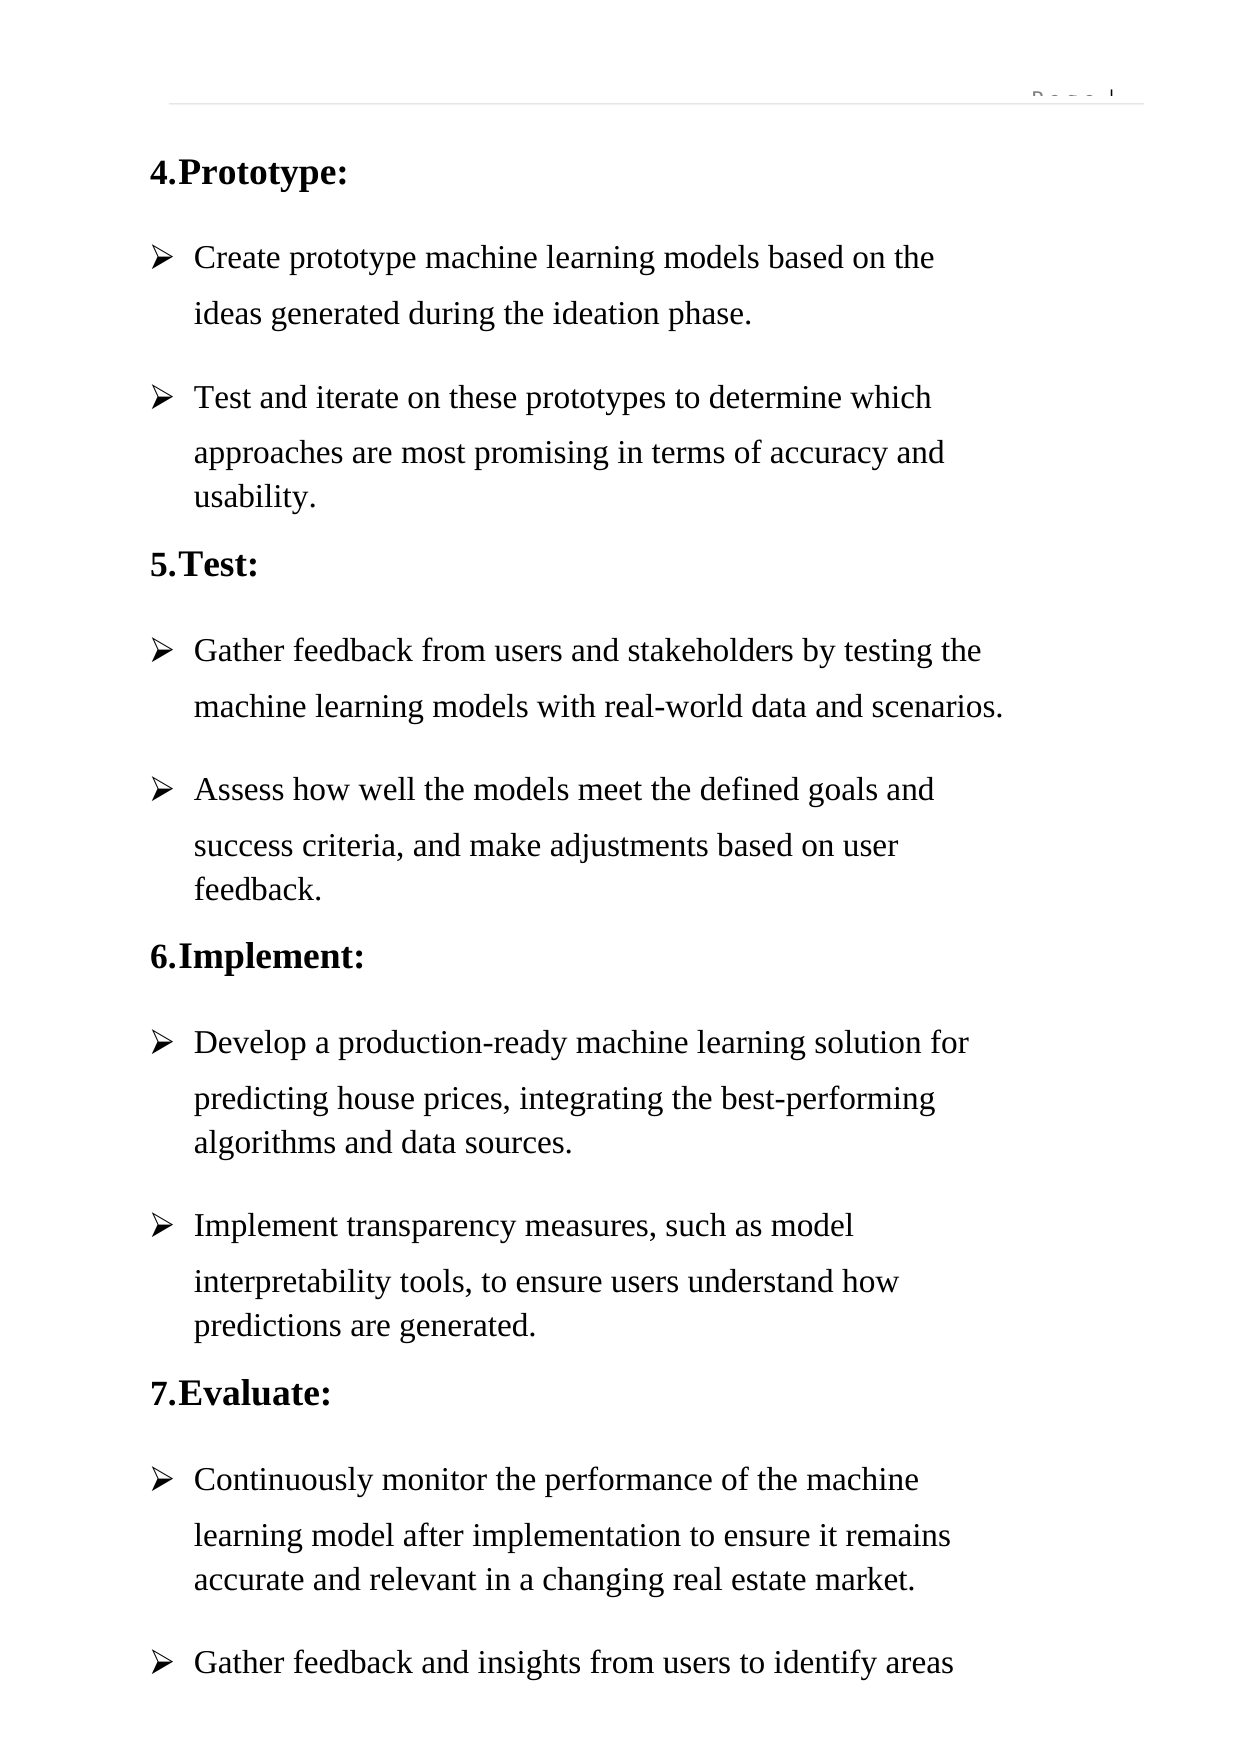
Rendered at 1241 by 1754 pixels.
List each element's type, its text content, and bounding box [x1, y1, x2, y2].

list Gather feedback from users and stakeholders by testing the machine learning models with real-world data and scenarios. [150, 612, 1069, 724]
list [150, 1624, 967, 1692]
list Create prototype machine learning models based on the ideas generated during the ideation phase. [150, 219, 978, 332]
list Develop a production-ready machine learning solution for predicting house prices, integrating the best-performing algorithms and data sources. [150, 1004, 1079, 1161]
list Assess how well the models meet the defined goals and success criteria, and make adjustments based on user feedback. [150, 751, 1009, 907]
subtitle Test: [150, 541, 1130, 584]
list Continuously monitor the performance of the machine learning model after implementation to ensure it remains accurate and relevant in a changing real estate market. [150, 1441, 1003, 1597]
list Test and iterate on these prototypes to determine which approaches are most promising in terms of accuracy and usability. [150, 359, 1056, 515]
subtitle Prototype: [150, 149, 1130, 192]
subtitle Evaluate: [150, 1370, 1130, 1413]
subtitle Implement: [150, 934, 1130, 977]
list Implement transparency measures, such as model interpretability tools, to ensure users understand how predictions are generated. [150, 1187, 1027, 1344]
